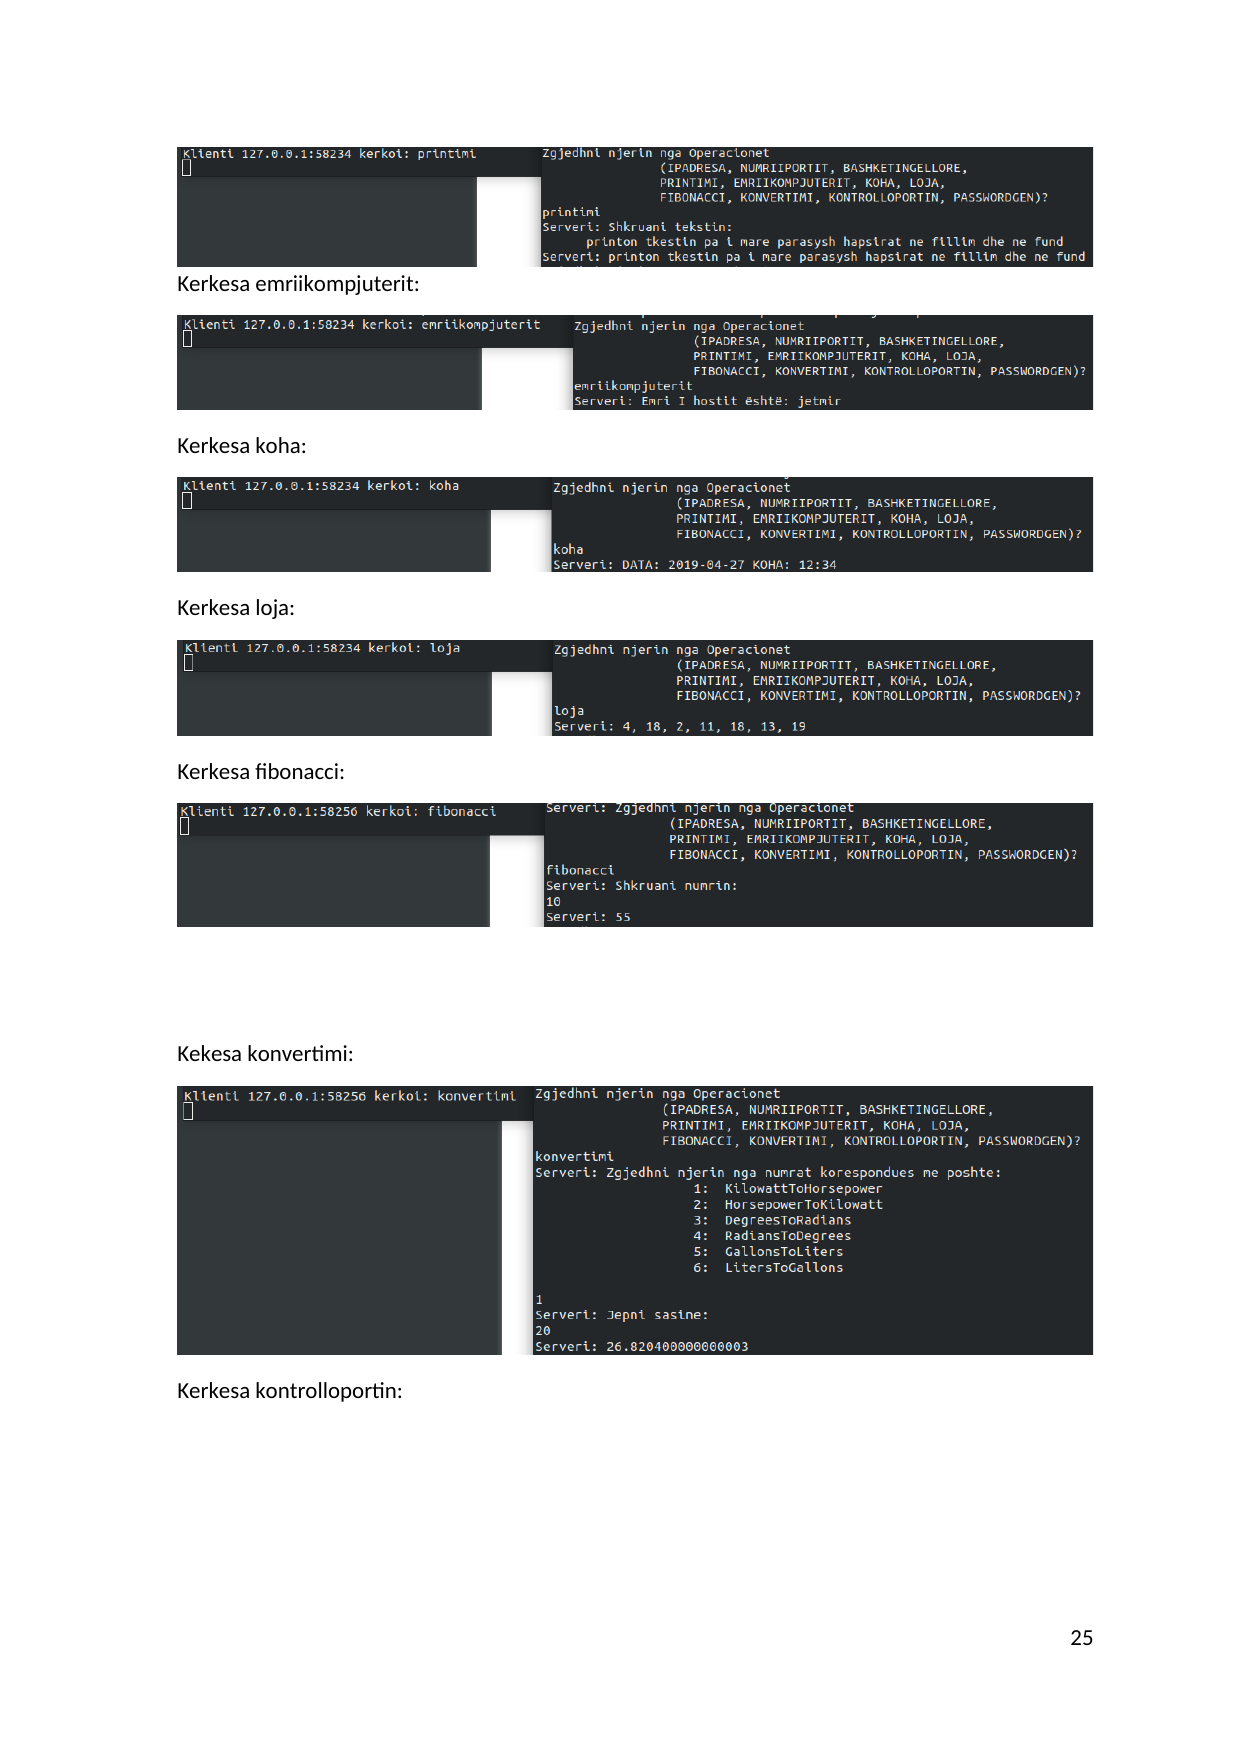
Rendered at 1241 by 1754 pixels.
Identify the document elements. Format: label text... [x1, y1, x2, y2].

picture [177, 803, 1094, 927]
text Kerkesa loja: [177, 572, 1093, 621]
text Kerkesa koha: [177, 410, 1093, 459]
picture [177, 147, 1094, 267]
text Kerkesa kontrolloportin: [177, 1355, 1093, 1404]
text Kekesa konvertimi: [177, 1039, 1093, 1067]
picture [177, 1086, 1094, 1355]
text Kerkesa fibonacci: [177, 736, 1093, 785]
picture [177, 477, 1094, 572]
picture [177, 640, 1094, 736]
picture [177, 315, 1094, 410]
text Kerkesa emriikompjuterit: [177, 267, 1093, 297]
